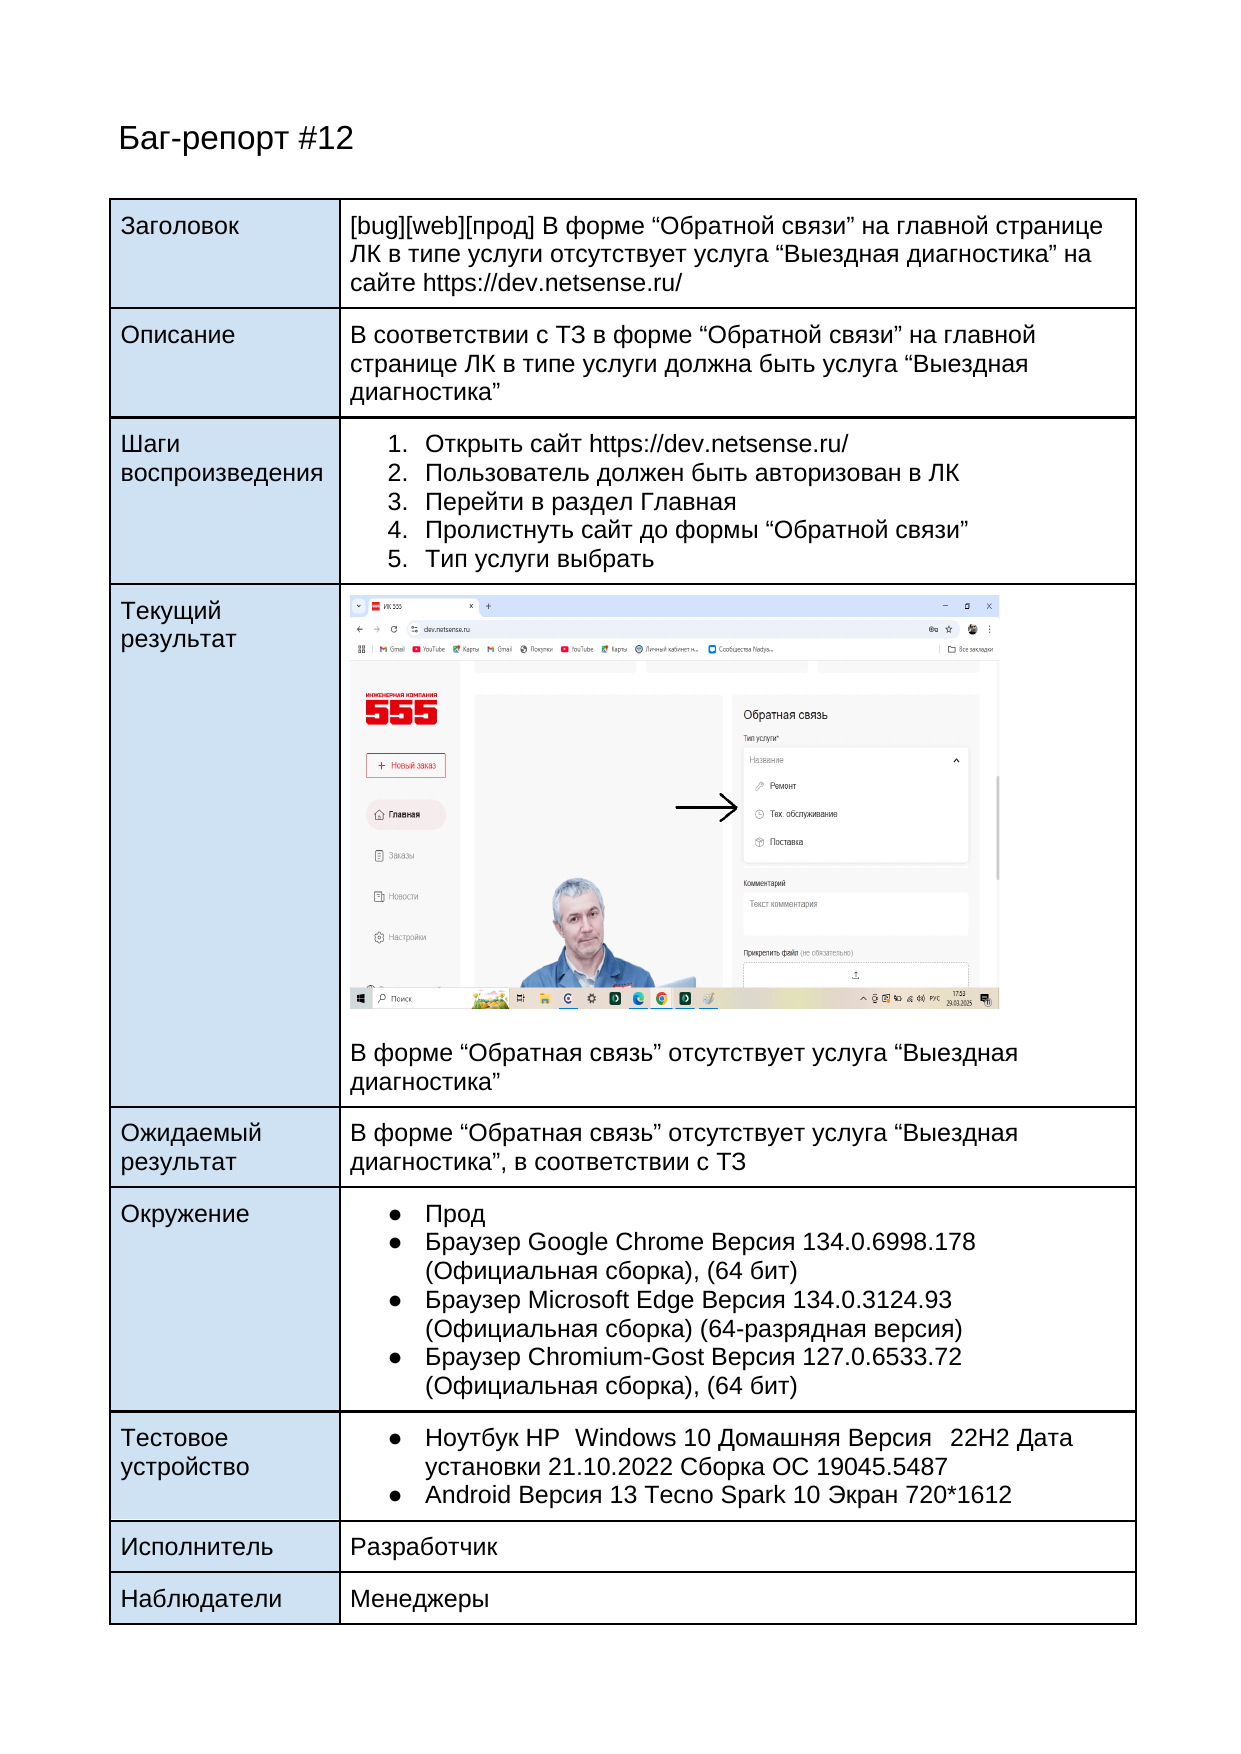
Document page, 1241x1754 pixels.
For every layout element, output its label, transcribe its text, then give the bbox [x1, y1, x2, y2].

table_cell Исполнитель [111, 1522, 339, 1571]
table_cell Окружение [111, 1188, 339, 1410]
table_cell В форме “Обратная связь” отсутствует услуга “Выездная диагностика”, в соответствии с ТЗ [341, 1108, 1135, 1186]
table_cell Шаги воспроизведения [111, 419, 339, 583]
table_cell Описание [111, 309, 339, 416]
text Баг-репорт #12 [118, 118, 1122, 156]
table_cell Тестовое устройство [111, 1413, 339, 1519]
table_header [bug][web][прод] В форме “Обратной связи” на главной странице ЛК в типе услуги отсутствует услуга “Выездная диагностика” на сайте https://dev.netsense.ru/ [341, 200, 1135, 307]
table_cell Открыть сайт https://dev.netsense.ru/ Пользователь должен быть авторизован в ЛК Перейти в раздел Главная Пролистнуть сайт до формы “Обратной связи” Тип услуги выбрать [341, 419, 1135, 583]
table_cell Наблюдатели [111, 1573, 339, 1623]
picture [350, 595, 1000, 1009]
table_cell Прод Браузер Google Chrome Версия 134.0.6998.178 (Официальная сборка), (64 бит) Браузер Microsoft Edge Версия 134.0.3124.93 (Официальная сборка) (64-разрядная версия) Браузер Chromium-Gost Версия 127.0.6533.72 (Официальная сборка), (64 бит) [341, 1188, 1135, 1410]
table_cell Ноутбук HP Windows 10 Домашняя Версия 22H2 Дата установки 21.‎10.‎2022 Сборка ОС 19045.5487 Android Версия 13 Tecno Spark 10 Экран 720*1612 [341, 1413, 1135, 1519]
table_cell Менеджеры [341, 1573, 1135, 1623]
table_cell В соответствии с ТЗ в форме “Обратной связи” на главной странице ЛК в типе услуги должна быть услуга “Выездная диагностика” [341, 309, 1135, 416]
table_header Заголовок [111, 200, 339, 307]
table_cell Ожидаемый результат [111, 1108, 339, 1186]
table_cell В форме “Обратная связь” отсутствует услуга “Выездная диагностика” [341, 585, 1135, 1106]
table_cell Разработчик [341, 1522, 1135, 1571]
table_cell Текущий результат [111, 585, 339, 1106]
